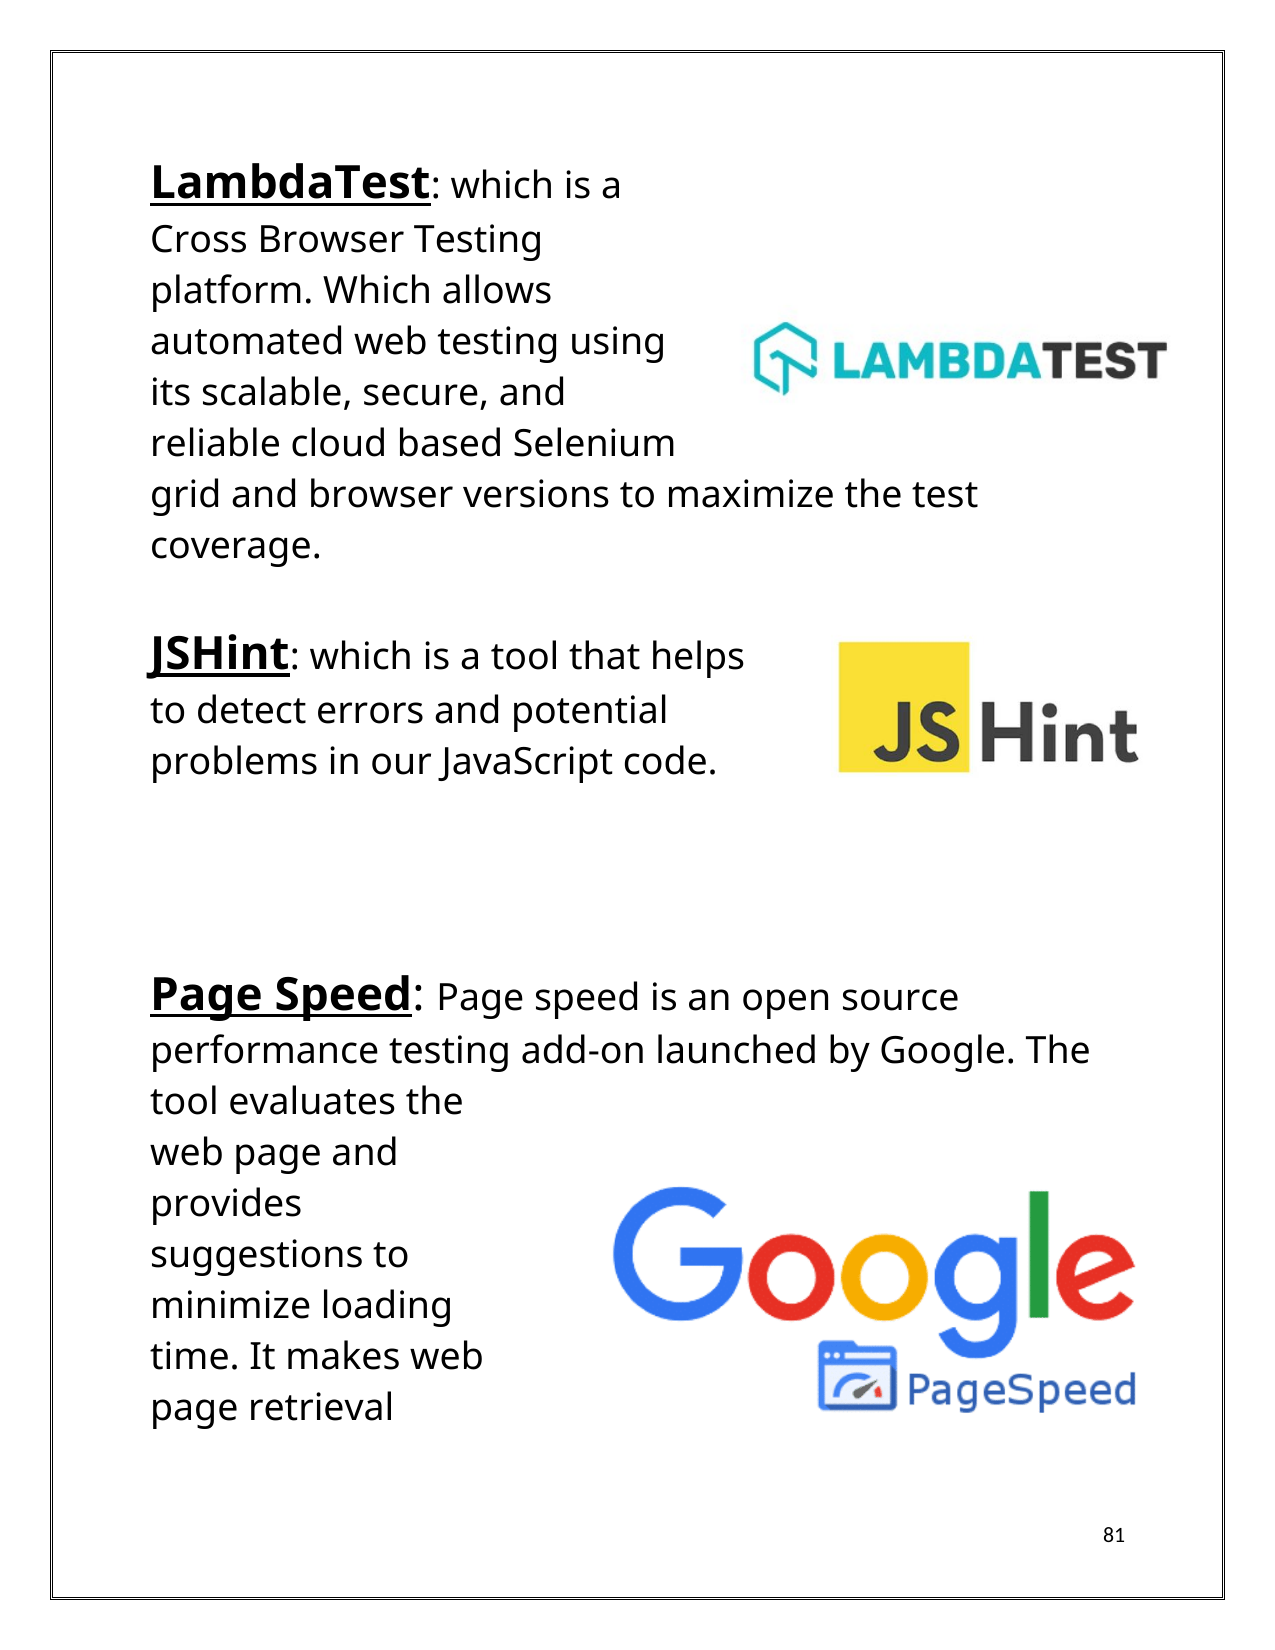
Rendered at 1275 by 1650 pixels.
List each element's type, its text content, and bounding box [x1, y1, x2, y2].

text JSHint: which is a tool that helps to detect errors and potential problems in our JavaScript code. [150, 621, 798, 785]
picture [720, 197, 1185, 458]
picture [798, 580, 1169, 823]
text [150, 961, 1125, 1432]
picture [539, 1086, 1199, 1472]
